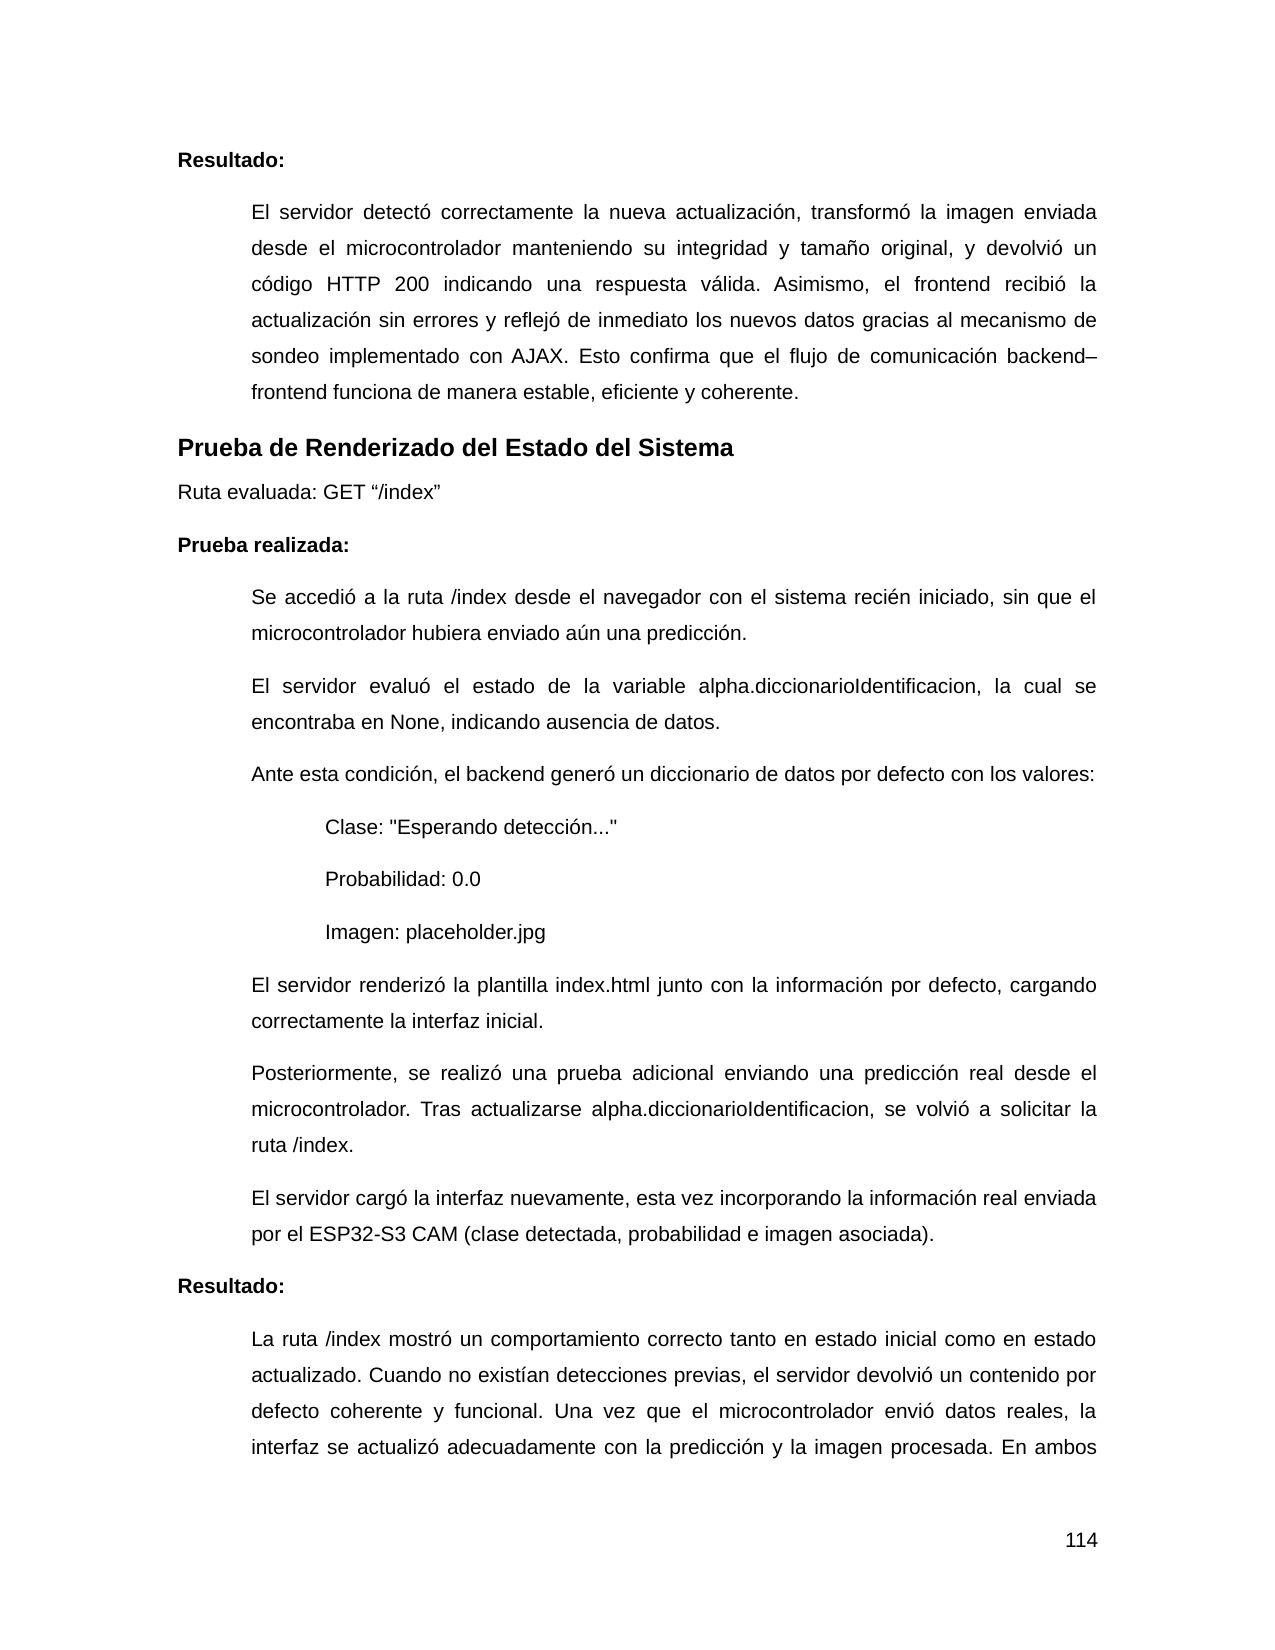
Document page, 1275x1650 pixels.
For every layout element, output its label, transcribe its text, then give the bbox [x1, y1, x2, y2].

text El servidor evaluó el estado de la variable alpha.diccionarioIdentificacion, la cual se encontraba en None, indicando ausencia de datos. [251, 673, 1098, 733]
text Clase: "Esperando detección..." [325, 815, 1098, 839]
text Ruta evaluada: GET “/index” [177, 480, 1098, 504]
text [251, 1327, 1098, 1458]
text Imagen: placeholder.jpg [325, 920, 1098, 944]
text Ante esta condición, el backend generó un diccionario de datos por defecto con los valores: [251, 762, 1098, 786]
text Resultado: [177, 1274, 1098, 1298]
text El servidor cargó la interfaz nuevamente, esta vez incorporando la información real enviada por el ESP32-S3 CAM (clase detectada, probabilidad e imagen asociada). [251, 1186, 1098, 1245]
text El servidor detectó correctamente la nueva actualización, transformó la imagen enviada desde el microcontrolador manteniendo su integridad y tamaño original, y devolvió un código HTTP 200 indicando una respuesta válida. Asimismo, el frontend recibió la actualización sin errores y reflejó de inmediato los nuevos datos gracias al mecanismo de sondeo implementado con AJAX. Esto confirma que el flujo de comunicación backend–frontend funciona de manera estable, eficiente y coherente. [251, 200, 1098, 404]
subtitle Prueba de Renderizado del Estado del Sistema [177, 432, 1098, 461]
text Probabilidad: 0.0 [325, 867, 1098, 891]
text El servidor renderizó la plantilla index.html junto con la información por defecto, cargando correctamente la interfaz inicial. [251, 972, 1098, 1032]
text Posteriormente, se realizó una prueba adicional enviando una predicción real desde el microcontrolador. Tras actualizarse alpha.diccionarioIdentificacion, se volvió a solicitar la ruta /index. [251, 1061, 1098, 1157]
text Resultado: [177, 148, 1098, 172]
text Se accedió a la ruta /index desde el navegador con el sistema recién iniciado, sin que el microcontrolador hubiera enviado aún una predicción. [251, 585, 1098, 645]
text Prueba realizada: [177, 532, 1098, 556]
